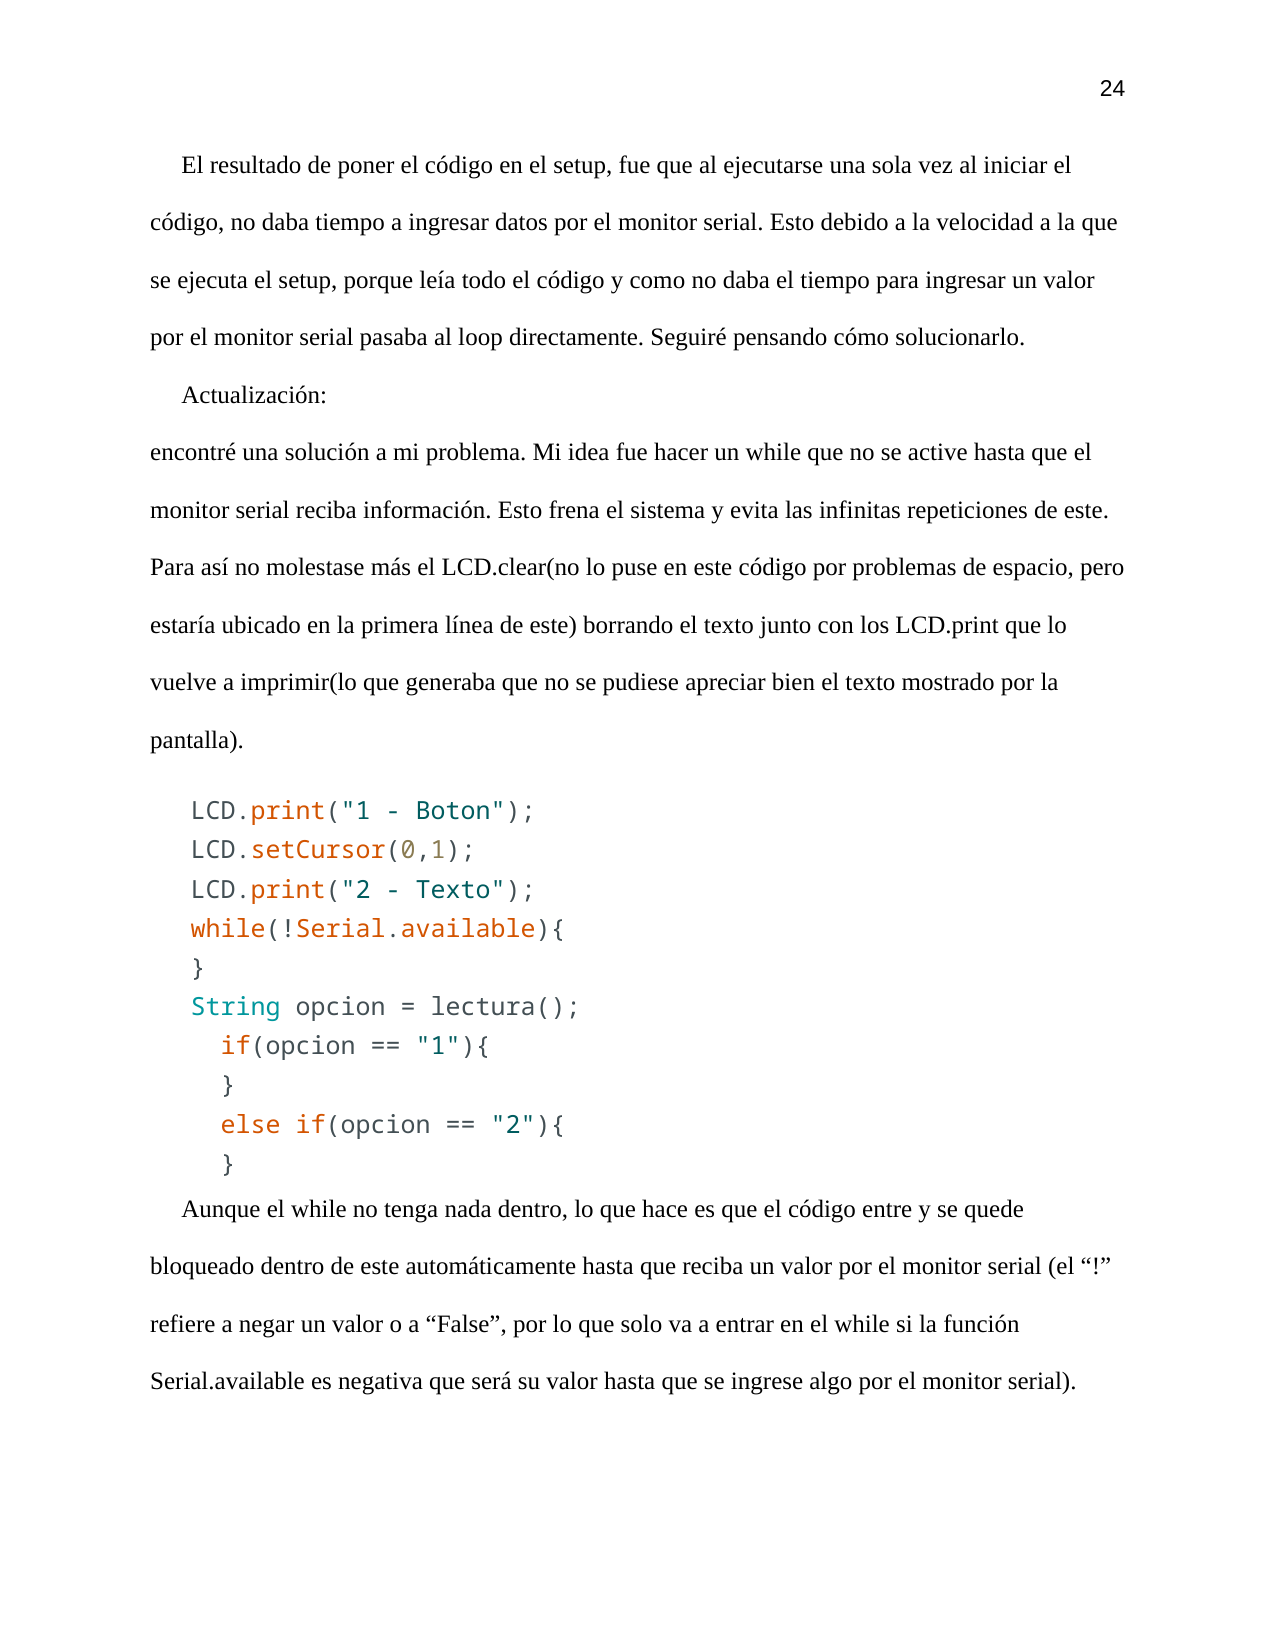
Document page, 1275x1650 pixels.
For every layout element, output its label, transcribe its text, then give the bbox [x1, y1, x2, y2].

text encontré una solución a mi problema. Mi idea fue hacer un while que no se active hasta que el [150, 437, 1125, 466]
text El resultado de poner el código en el setup, fue que al ejecutarse una sola vez al iniciar el código, no daba tiempo a ingresar datos por el monitor serial. Esto debido a la velocidad a la que se ejecuta el setup, porque leía todo el código y como no daba el tiempo para ingresar un valor [150, 150, 1125, 294]
table_header LCD.print("1 - Boton"); LCD.setCursor(0,1); LCD.print("2 - Texto"); while(!Serial.available){ } String opcion = lectura(); if(opcion == "1"){ } else if(opcion == "2"){ } [150, 783, 1125, 1194]
text por el monitor serial pasaba al loop directamente. Seguiré pensando cómo solucionarlo. [150, 322, 1125, 351]
text Aunque el while no tenga nada dentro, lo que hace es que el código entre y se quede bloqueado dentro de este automáticamente hasta que reciba un valor por el monitor serial (el “!” refiere a negar un valor o a “False”, por lo que solo va a entrar en el while si la función Serial.available es negativa que será su valor hasta que se ingrese algo por el monitor serial). [150, 1194, 1125, 1395]
text Actualización: [150, 380, 1125, 409]
text monitor serial reciba información. Esto frena el sistema y evita las infinitas repeticiones de este. Para así no molestase más el LCD.clear(no lo puse en este código por problemas de espacio, pero estaría ubicado en la primera línea de este) borrando el texto junto con los LCD.print que lo vuelve a imprimir(lo que generaba que no se pudiese apreciar bien el texto mostrado por la pantalla). [150, 495, 1125, 754]
